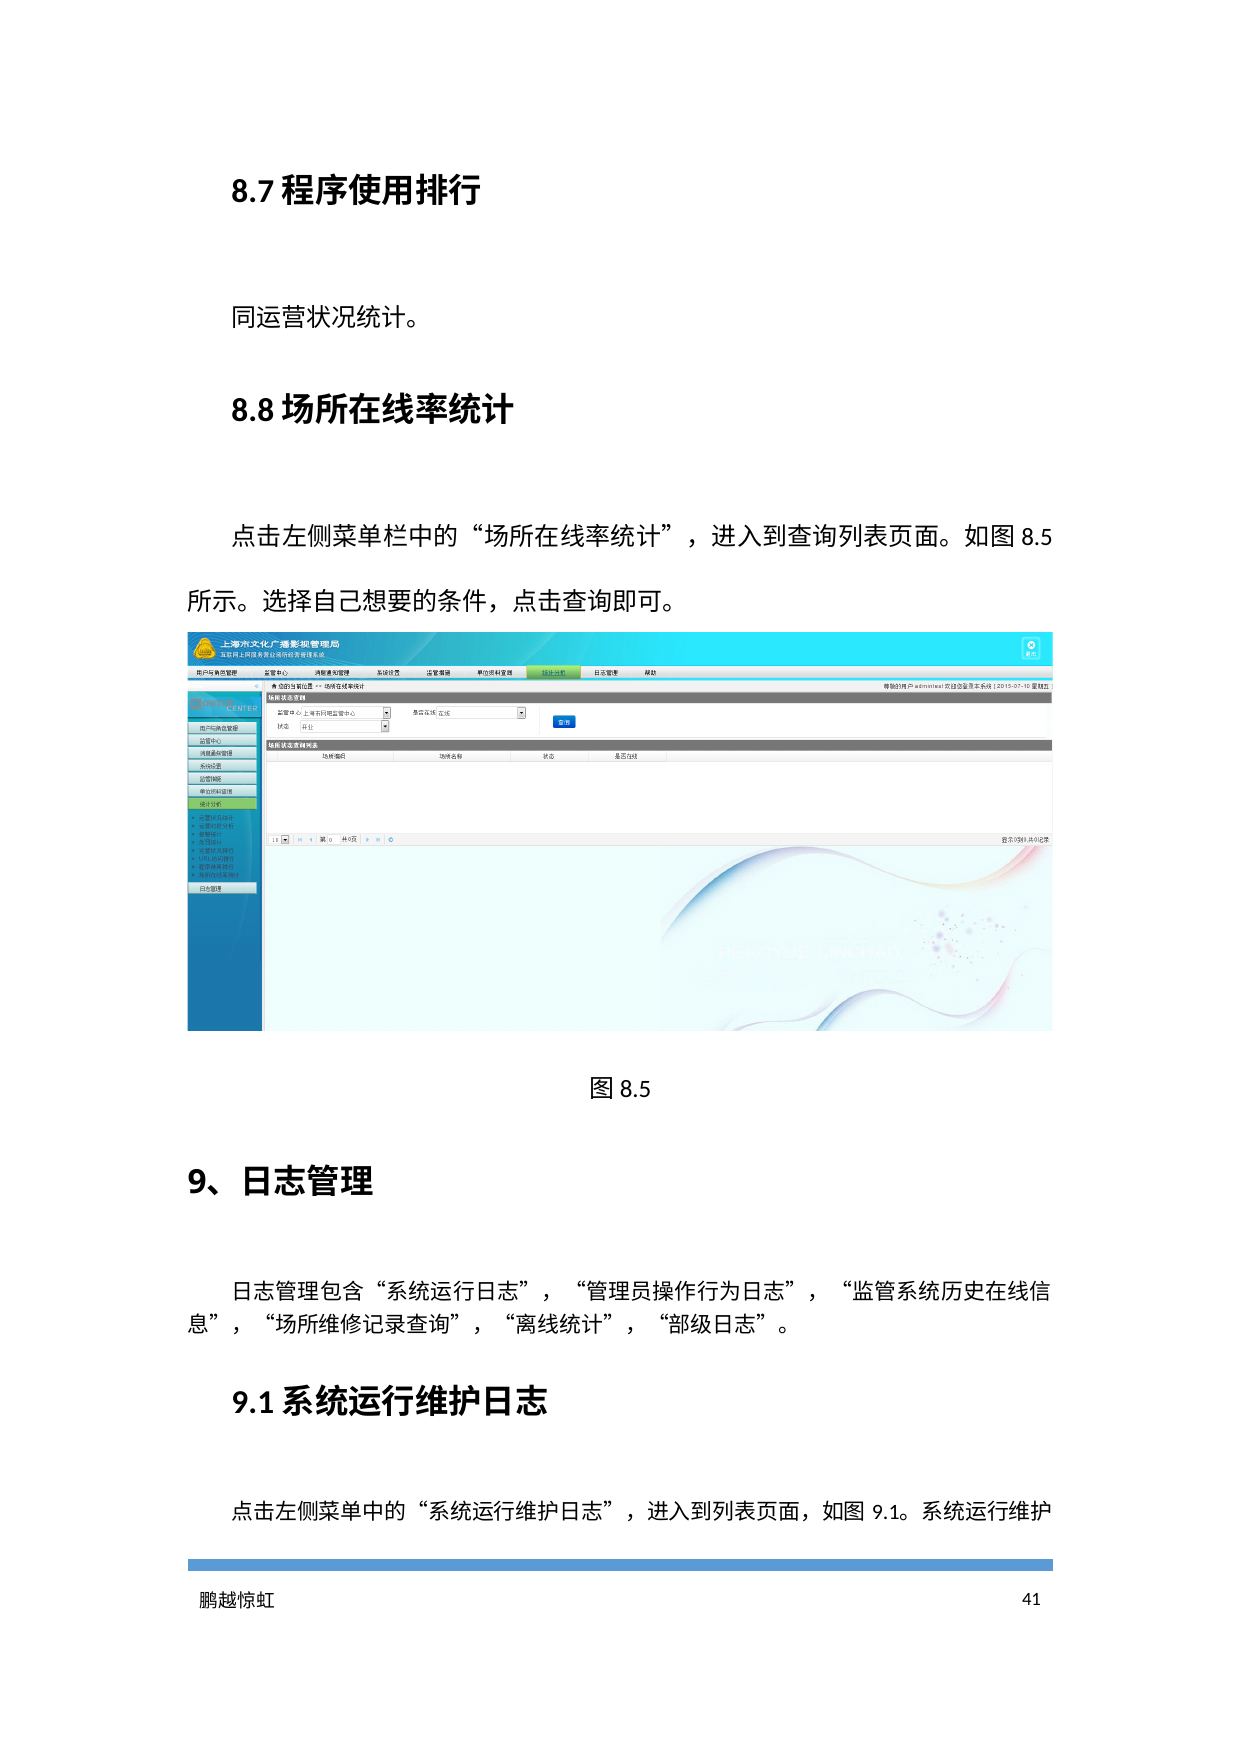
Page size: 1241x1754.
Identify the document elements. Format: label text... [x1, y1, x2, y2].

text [187, 1493, 1053, 1526]
text 点击左侧菜单栏中的“场所在线率统计”，进入到查询列表页面。如图8.5所示。选择自己想要的条件，点击查询即可。 [187, 502, 1053, 632]
text 日志管理包含“系统运行日志”，“管理员操作行为日志”，“监管系统历史在线信息”，“场所维修记录查询”，“离线统计”，“部级日志”。 [187, 1274, 1053, 1339]
subtitle 8.7 程序使用排行 [187, 156, 1053, 221]
text 同运营状况统计。 [187, 283, 1053, 348]
text 图 8.5 [187, 1054, 1053, 1119]
subtitle 9.1 系统运行维护日志 [187, 1366, 1053, 1431]
picture [187, 632, 1053, 1031]
subtitle 8.8 场所在线率统计 [187, 375, 1053, 440]
subtitle 9、日志管理 [187, 1147, 1053, 1212]
